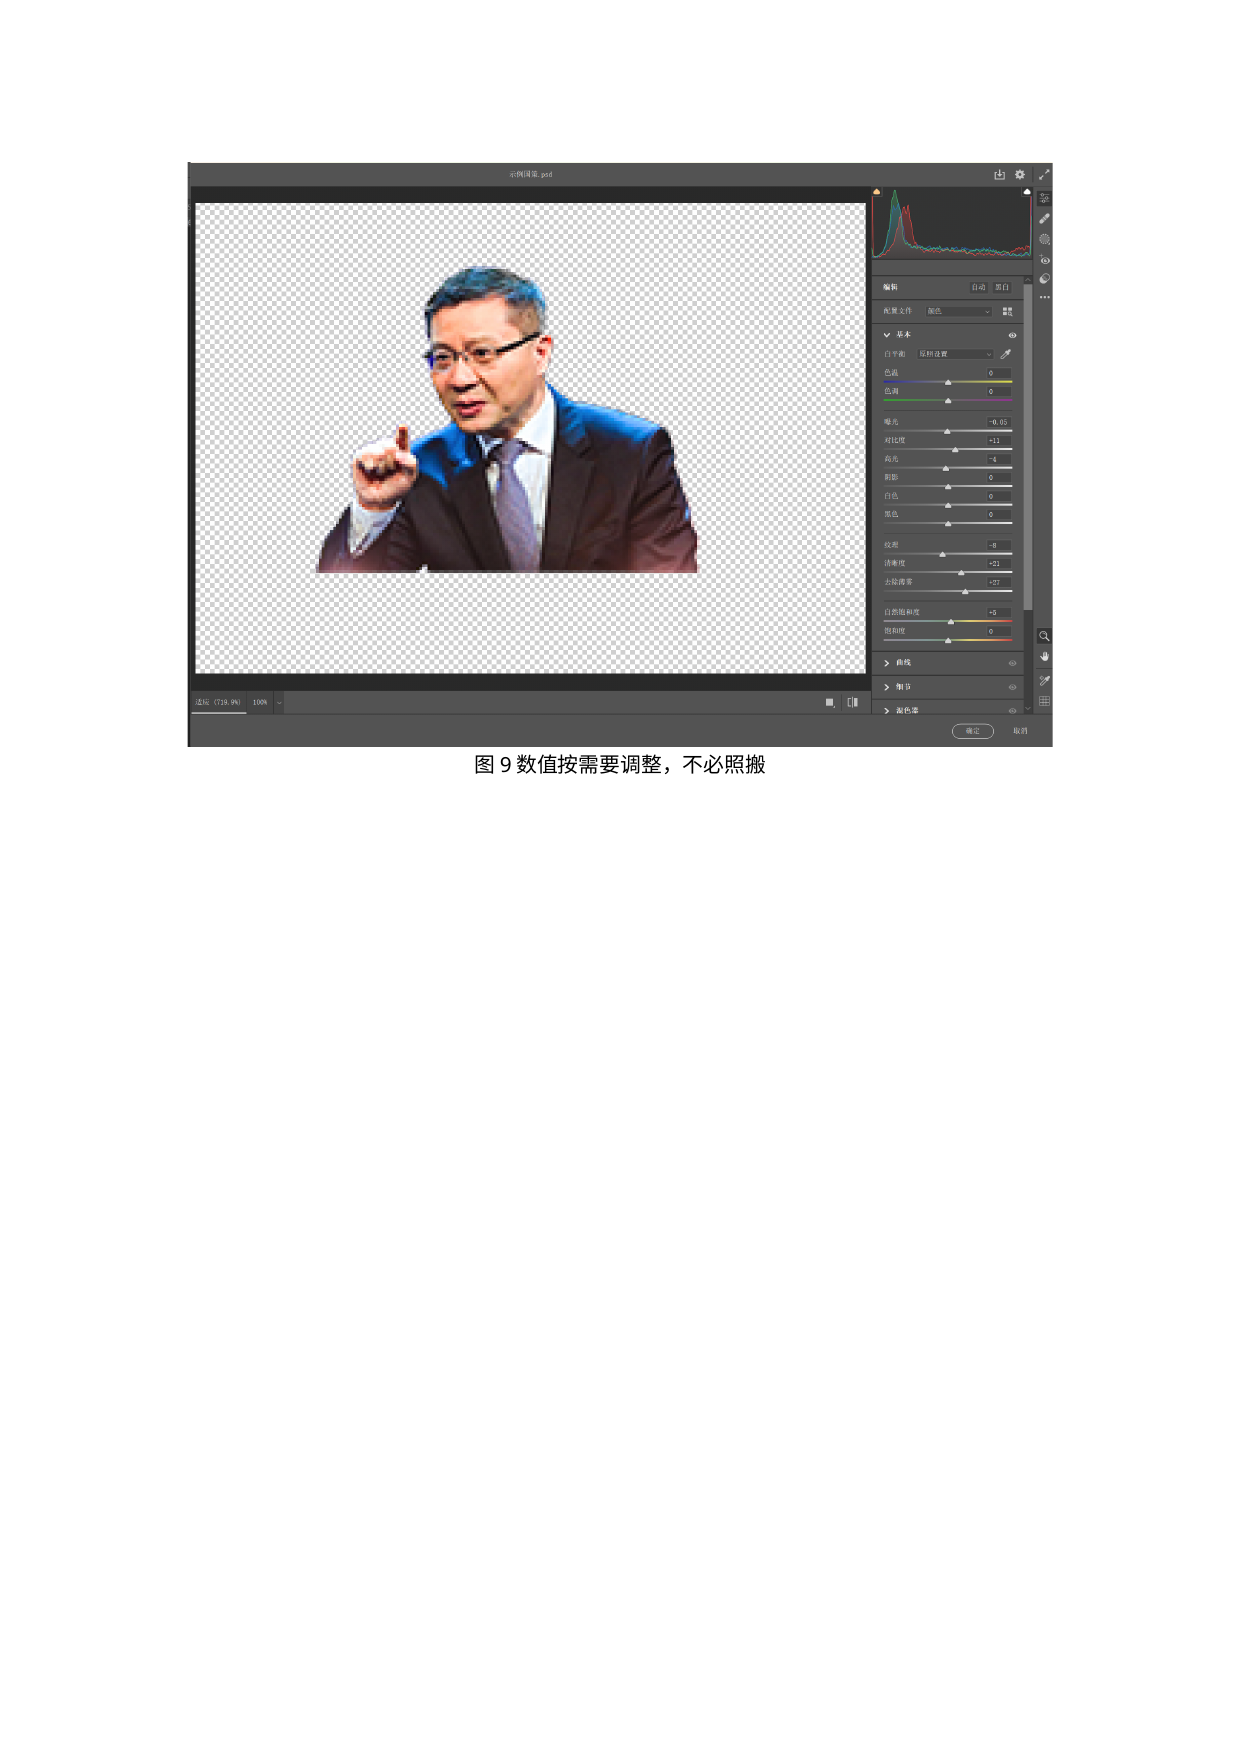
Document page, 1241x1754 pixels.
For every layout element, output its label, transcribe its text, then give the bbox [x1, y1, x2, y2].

picture [187, 162, 1053, 747]
text 图 9 数值按需要调整，不必照搬 [187, 747, 1053, 779]
